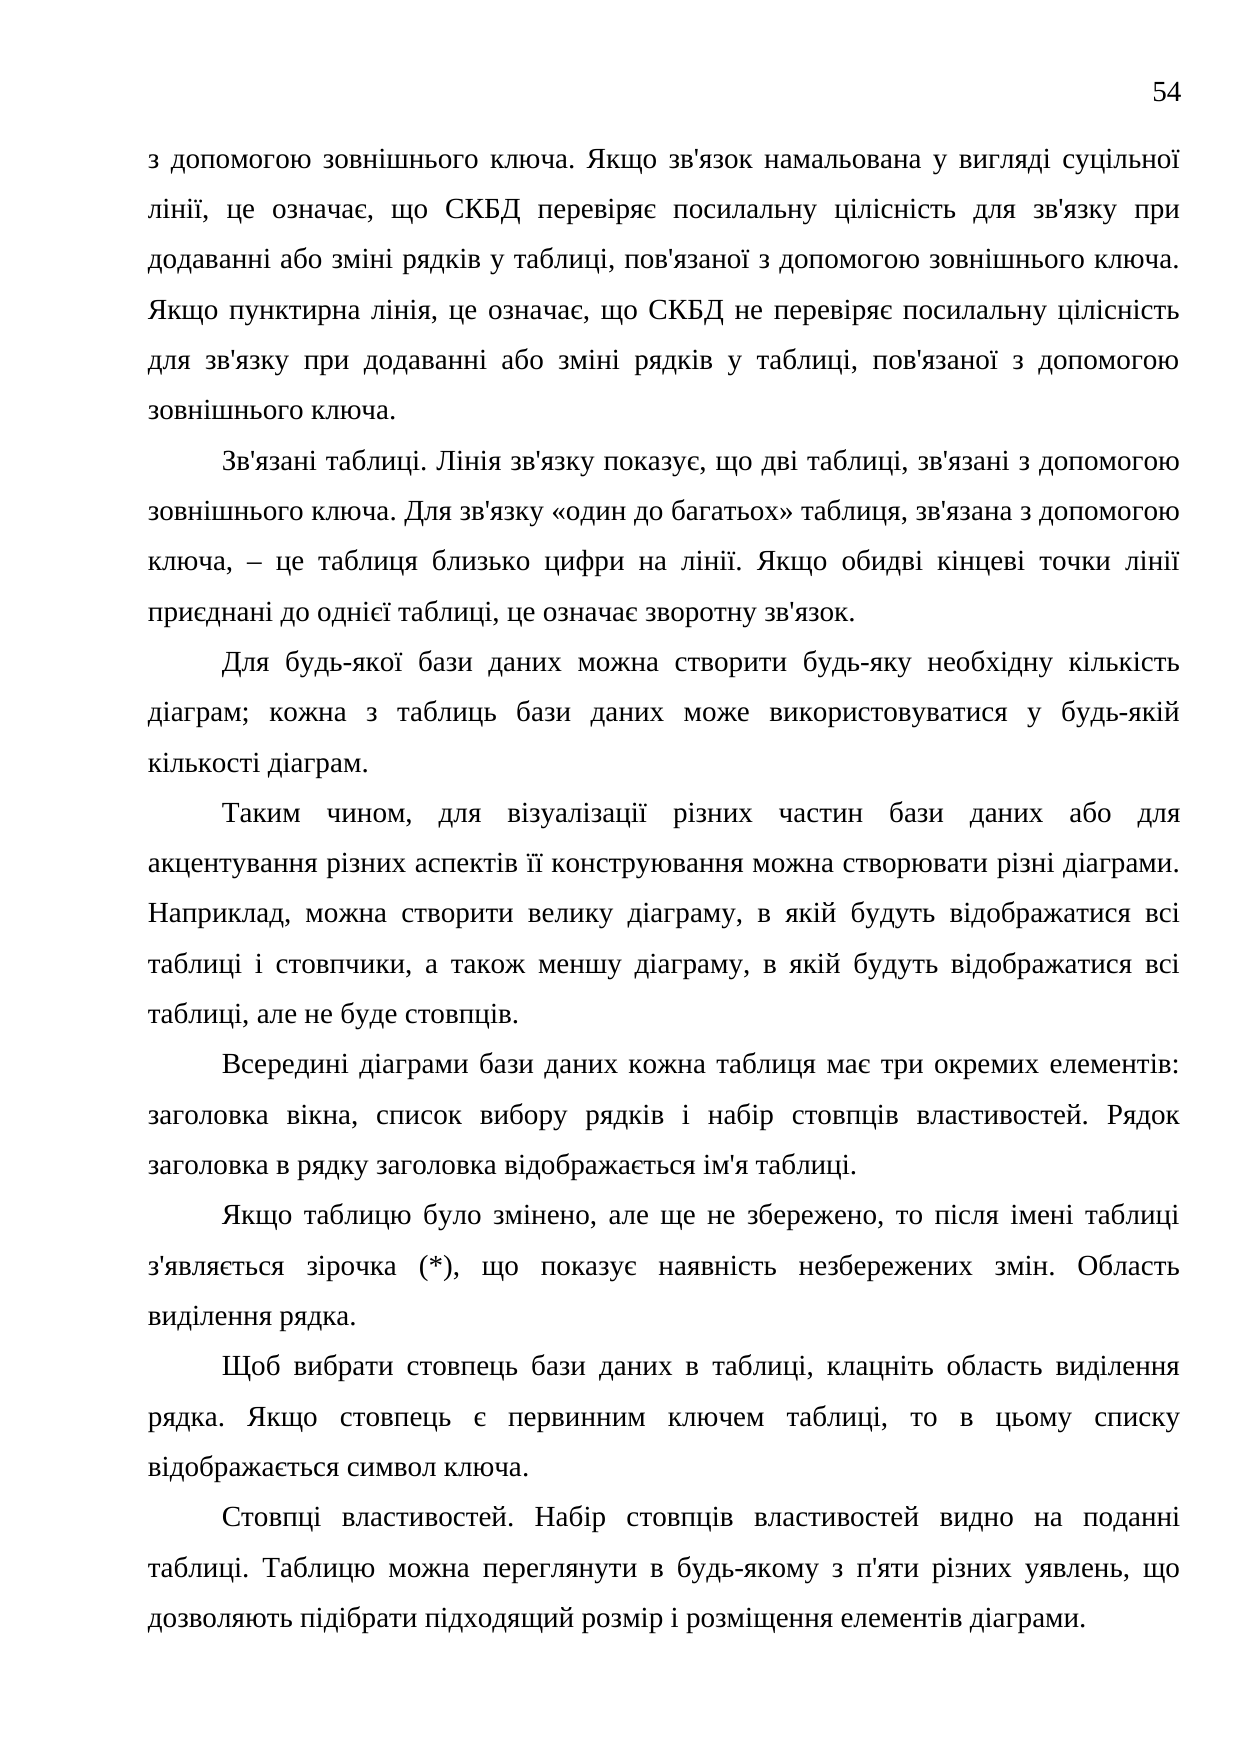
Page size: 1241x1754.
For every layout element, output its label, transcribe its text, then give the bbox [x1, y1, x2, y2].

text Стовпці властивостей. Набір стовпців властивостей видно на поданні таблиці. Таблицю можна переглянути в будь-якому з п'яти різних уявлень, що дозволяють підібрати підходящий розмір і розміщення елементів діаграми. [148, 1499, 1181, 1633]
text Всередині діаграми бази даних кожна таблиця має три окремих елементів: заголовка вікна, список вибору рядків і набір стовпців властивостей. Рядок заголовка в рядку заголовка відображається ім'я таблиці. [148, 1047, 1181, 1181]
text Якщо таблицю було змінено, але ще не збережено, то після імені таблиці з'являється зірочка (*), що показує наявність незбережених змін. Область виділення рядка. [148, 1197, 1181, 1332]
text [148, 141, 1181, 426]
text Зв'язані таблиці. Лінія зв'язку показує, що дві таблиці, зв'язані з допомогою зовнішнього ключа. Для зв'язку «один до багатьох» таблиця, зв'язана з допомогою ключа, – це таблиця близько цифри на лінії. Якщо обидві кінцеві точки лінії приєднані до однієї таблиці, це означає зворотну зв'язок. [148, 443, 1181, 627]
text Таким чином, для візуалізації різних частин бази даних або для акцентування різних аспектів її конструювання можна створювати різні діаграми. Наприклад, можна створити велику діаграму, в якій будуть відображатися всі таблиці і стовпчики, а також меншу діаграму, в якій будуть відображатися всі таблиці, але не буде стовпців. [148, 795, 1181, 1030]
text Для будь-якої бази даних можна створити будь-яку необхідну кількість діаграм; кожна з таблиць бази даних може використовуватися у будь-якій кількості діаграм. [148, 644, 1181, 778]
text Щоб вибрати стовпець бази даних в таблиці, клацніть область виділення рядка. Якщо стовпець є первинним ключем таблиці, то в цьому списку відображається символ ключа. [148, 1348, 1181, 1483]
